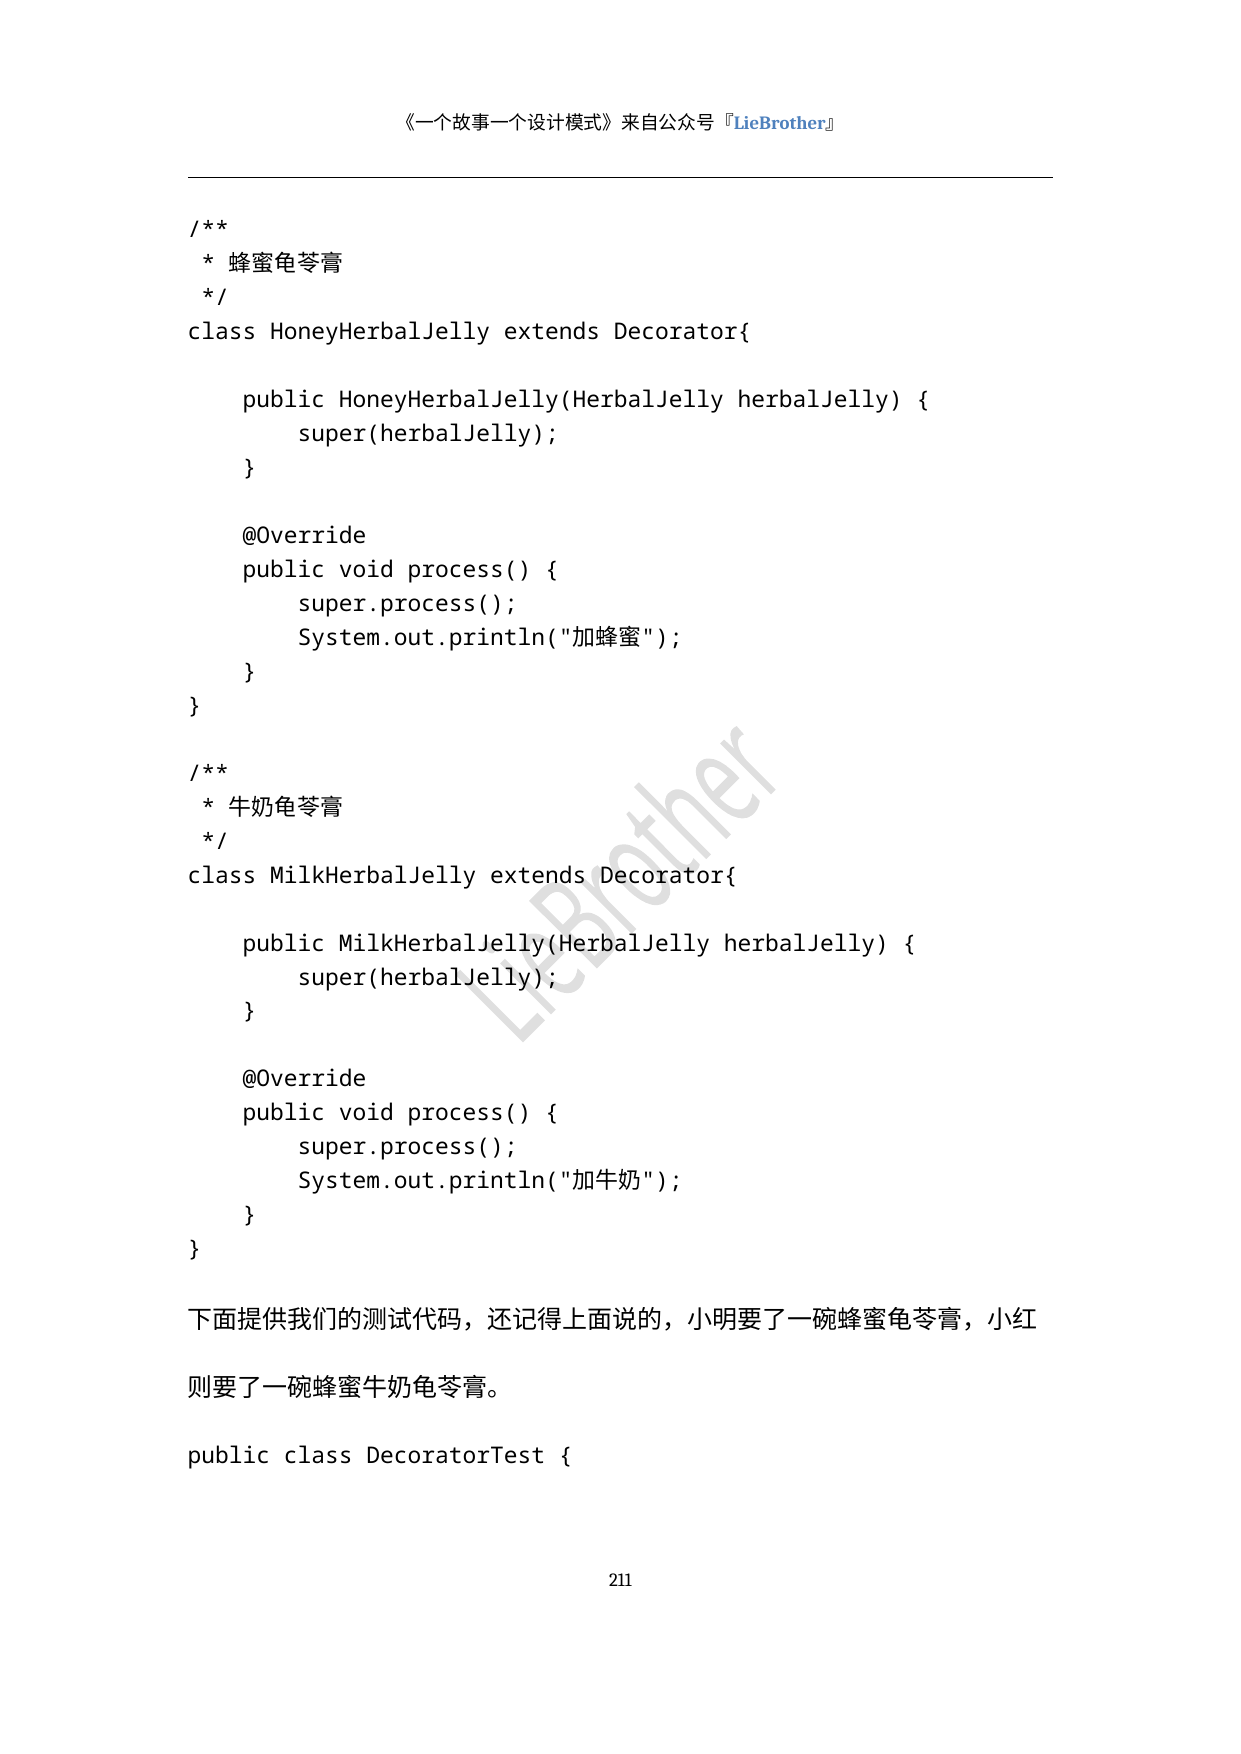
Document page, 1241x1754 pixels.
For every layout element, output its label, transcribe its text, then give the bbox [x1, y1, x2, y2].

text /** * 蜂蜜龟苓膏 */ class HoneyHerbalJelly extends Decorator{ public HoneyHerbalJelly(HerbalJelly herbalJelly) { super(herbalJelly); } @Override public void process() { super.process(); System.out.println("加蜂蜜"); } } /** * 牛奶龟苓膏 */ class MilkHerbalJelly extends Decorator{ public MilkHerbalJelly(HerbalJelly herbalJelly) { super(herbalJelly); } @Override public void process() { super.process(); System.out.println("加牛奶"); } } [187, 212, 1053, 1265]
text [187, 1438, 1053, 1472]
text 下面提供我们的测试代码，还记得上面说的，小明要了一碗蜂蜜龟苓膏，小红则要了一碗蜂蜜牛奶龟苓膏。 [187, 1283, 1053, 1419]
